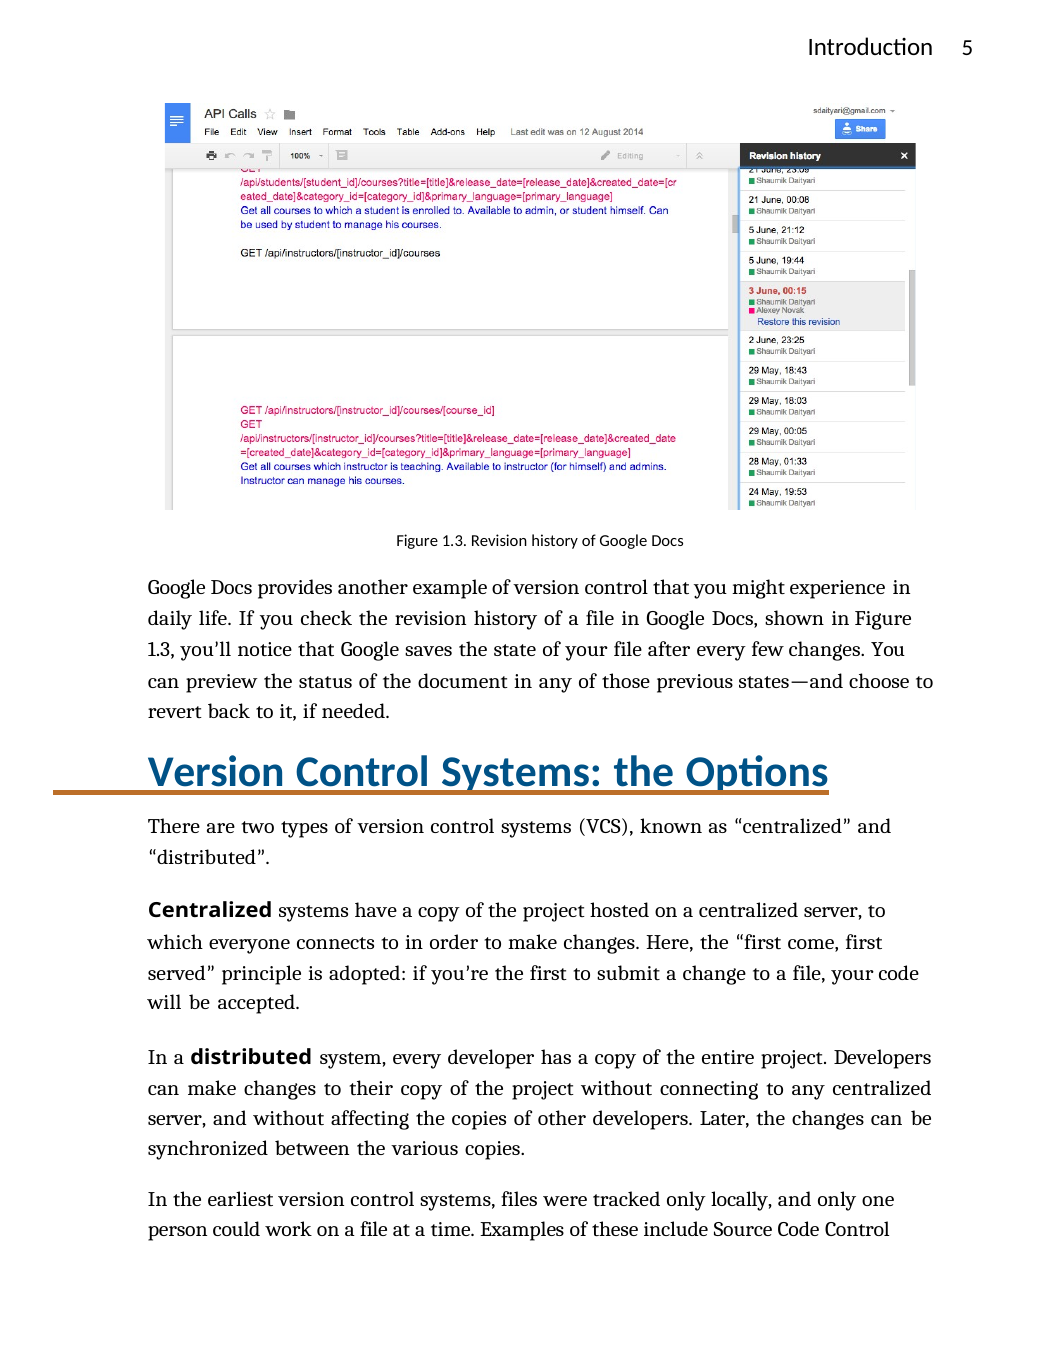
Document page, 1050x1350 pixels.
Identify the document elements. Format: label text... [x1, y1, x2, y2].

text Centralized systems have a copy of the project hosted on a centralized server, to which everyone connects to in order to make changes. Here, the “first come, first served” principle is adopted: if you’re the first to submit a change to a file, your code will be accepted. [148, 896, 940, 1015]
text In the earliest version control systems, files were tracked only locally, and only one person could work on a file at a time. Examples of these include Source Code Control [148, 1187, 940, 1242]
text There are two types of version control systems (VCS), known as “centralized” and “distributed”. [148, 813, 940, 869]
picture [164, 103, 916, 510]
text Version Control Systems: the Options [53, 744, 985, 798]
text Figure 1.3. Revision history of Google Docs [94, 530, 985, 550]
text In a distributed system, every developer has a copy of the entire project. Developers can make changes to their copy of the project without connecting to any centralized server, and without affecting the copies of other developers. Later, the changes can be synchronized between the various copies. [148, 1042, 932, 1161]
text Google Docs provides another example of version control that you might experience in daily life. If you check the revision history of a file in Google Docs, shown in Figure 1.3, you’ll notice that Google saves the state of your file after every few changes. You can preview the status of the document in any of those previous states—and choose to revert back to it, if needed. [148, 576, 940, 724]
